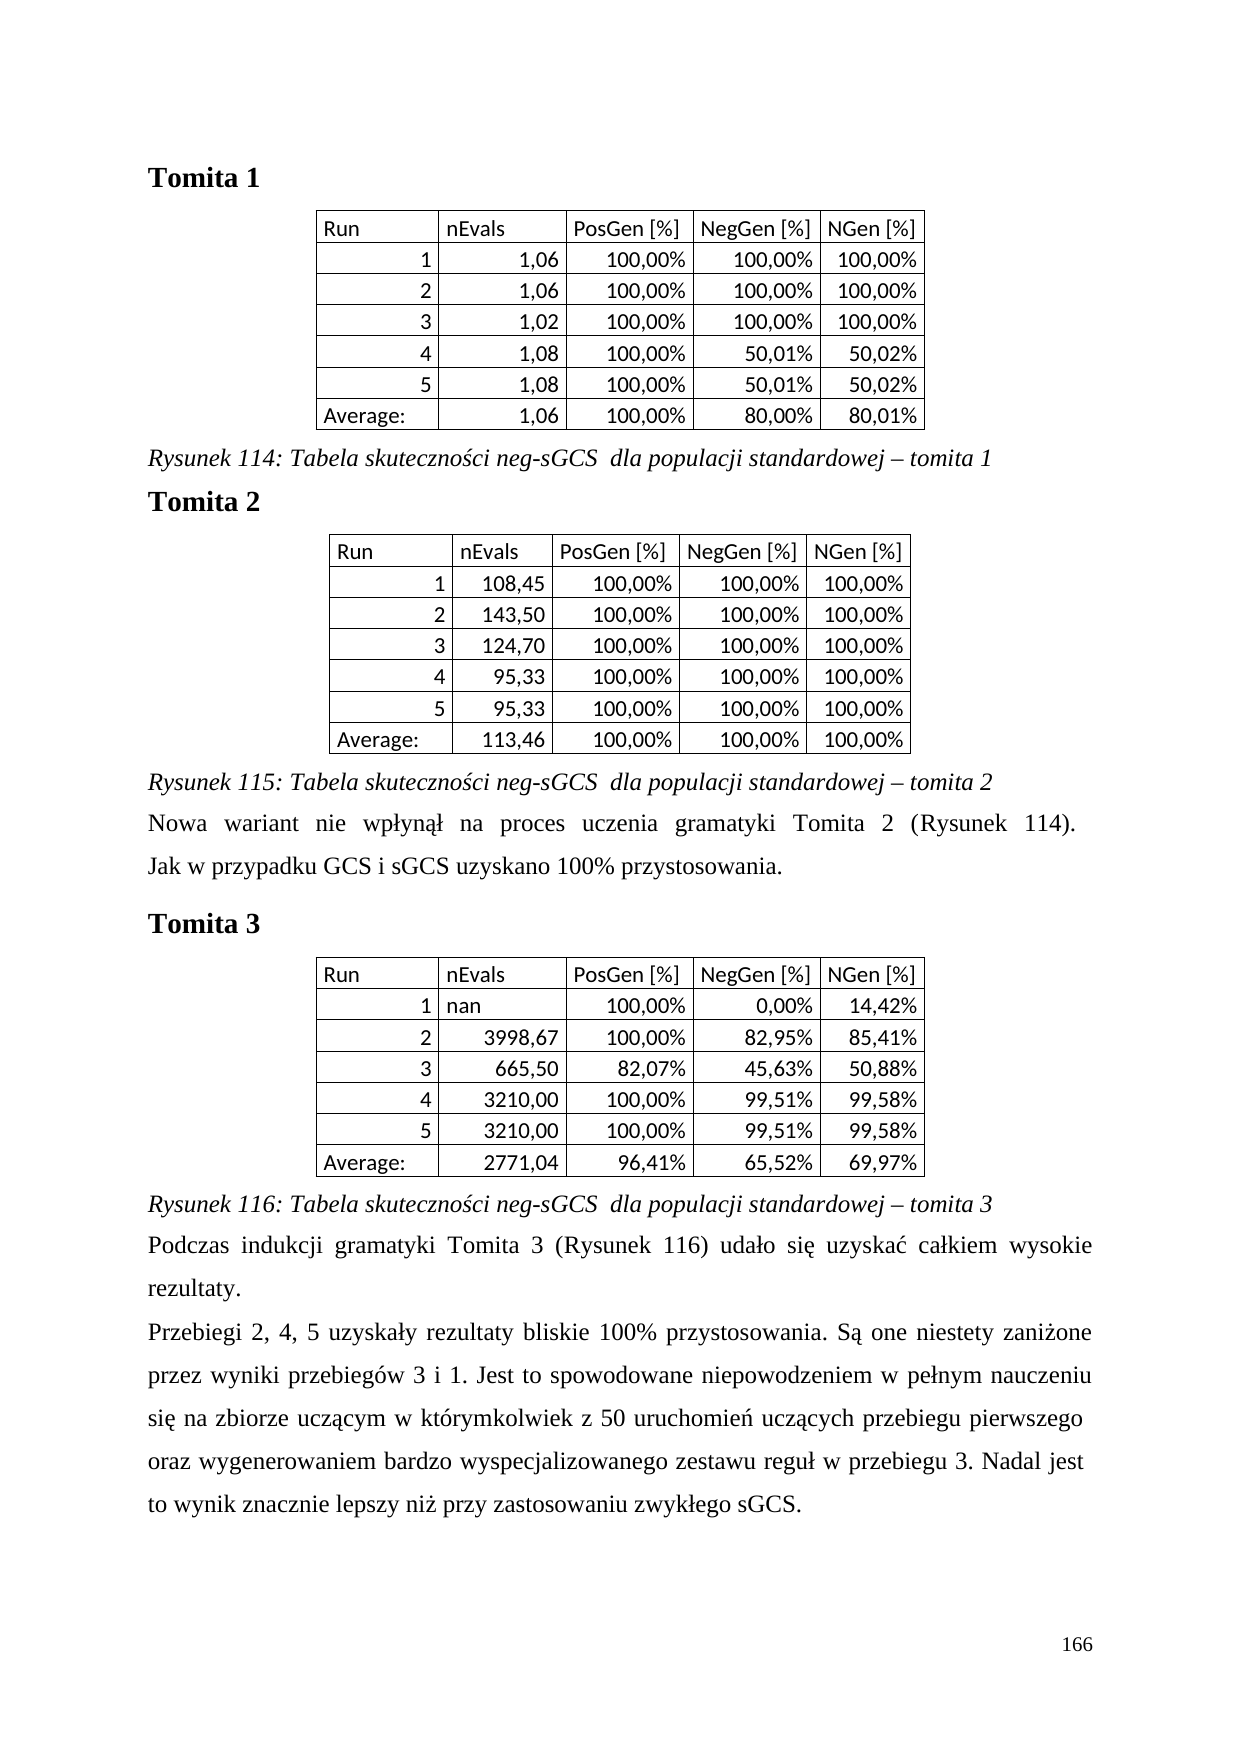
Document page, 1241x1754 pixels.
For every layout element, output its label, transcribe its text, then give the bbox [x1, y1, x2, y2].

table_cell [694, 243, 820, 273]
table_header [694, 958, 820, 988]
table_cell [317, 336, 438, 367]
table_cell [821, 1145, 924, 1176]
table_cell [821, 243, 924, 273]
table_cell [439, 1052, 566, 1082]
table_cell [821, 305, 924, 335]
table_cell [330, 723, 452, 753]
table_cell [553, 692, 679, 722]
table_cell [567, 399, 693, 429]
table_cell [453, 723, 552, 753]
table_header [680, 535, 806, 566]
text Rysunek 114: Tabela skuteczności neg-sGCS dla populacji standardowej – tomita 1 [148, 443, 1093, 471]
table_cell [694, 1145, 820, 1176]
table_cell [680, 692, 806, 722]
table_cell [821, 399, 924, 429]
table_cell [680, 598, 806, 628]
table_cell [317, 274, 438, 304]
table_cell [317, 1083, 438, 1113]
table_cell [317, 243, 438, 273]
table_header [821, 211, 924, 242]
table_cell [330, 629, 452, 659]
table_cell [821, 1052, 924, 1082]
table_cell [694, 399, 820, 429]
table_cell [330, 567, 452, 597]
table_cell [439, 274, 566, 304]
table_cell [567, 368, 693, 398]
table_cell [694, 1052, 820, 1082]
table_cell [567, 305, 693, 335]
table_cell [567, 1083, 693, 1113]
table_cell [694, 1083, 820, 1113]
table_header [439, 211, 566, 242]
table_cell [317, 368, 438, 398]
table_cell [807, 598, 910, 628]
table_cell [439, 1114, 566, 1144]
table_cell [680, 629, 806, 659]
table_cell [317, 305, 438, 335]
text Tomita 3 [148, 907, 1093, 940]
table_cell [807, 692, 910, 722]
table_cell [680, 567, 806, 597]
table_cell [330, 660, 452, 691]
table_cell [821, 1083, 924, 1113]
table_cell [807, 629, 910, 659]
text Rysunek 116: Tabela skuteczności neg-sGCS dla populacji standardowej – tomita 3 [148, 1189, 1093, 1218]
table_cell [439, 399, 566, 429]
text Tomita 1 [148, 160, 1093, 194]
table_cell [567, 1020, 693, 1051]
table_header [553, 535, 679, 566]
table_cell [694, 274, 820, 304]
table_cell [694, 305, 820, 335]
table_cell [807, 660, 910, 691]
text Tomita 2 [148, 484, 1093, 517]
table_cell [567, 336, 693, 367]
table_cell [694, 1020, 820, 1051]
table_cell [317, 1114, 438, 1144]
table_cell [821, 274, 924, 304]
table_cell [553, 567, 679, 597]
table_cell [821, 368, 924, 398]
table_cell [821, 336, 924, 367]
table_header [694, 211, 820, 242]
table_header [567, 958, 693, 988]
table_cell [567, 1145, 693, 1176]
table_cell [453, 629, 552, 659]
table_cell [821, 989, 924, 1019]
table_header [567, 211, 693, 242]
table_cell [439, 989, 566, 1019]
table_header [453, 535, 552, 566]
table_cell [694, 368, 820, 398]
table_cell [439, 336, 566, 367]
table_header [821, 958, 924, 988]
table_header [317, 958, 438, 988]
text Rysunek 115: Tabela skuteczności neg-sGCS dla populacji standardowej – tomita 2 [148, 767, 1093, 795]
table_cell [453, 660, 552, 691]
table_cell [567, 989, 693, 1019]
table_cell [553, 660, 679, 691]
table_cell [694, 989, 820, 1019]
text Nowa wariant nie wpłynął na proces uczenia gramatyki Tomita 2 (Rysunek 114). Jak w przypadku GCS i sGCS uzyskano 100% przystosowania. [148, 808, 1093, 880]
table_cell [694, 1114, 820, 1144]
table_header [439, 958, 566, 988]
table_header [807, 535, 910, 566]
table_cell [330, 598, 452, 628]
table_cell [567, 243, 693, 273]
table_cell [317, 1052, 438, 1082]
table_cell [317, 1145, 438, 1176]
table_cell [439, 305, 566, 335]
text Podczas indukcji gramatyki Tomita 3 (Rysunek 116) udało się uzyskać całkiem wysokie rezultaty. Przebiegi 2, 4, 5 uzyskały rezultaty bliskie 100% przystosowania. Są one niestety zaniżone przez wyniki przebiegów 3 i 1. Jest to spowodowane niepowodzeniem w pełnym nauczeniu się na zbiorze uczącym w którymkolwiek z 50 uruchomień uczących przebiegu pierwszego oraz wygenerowaniem bardzo wyspecjalizowanego zestawu reguł w przebiegu 3. Nadal jest to wynik znacznie lepszy niż przy zastosowaniu zwykłego sGCS. [148, 1230, 1093, 1518]
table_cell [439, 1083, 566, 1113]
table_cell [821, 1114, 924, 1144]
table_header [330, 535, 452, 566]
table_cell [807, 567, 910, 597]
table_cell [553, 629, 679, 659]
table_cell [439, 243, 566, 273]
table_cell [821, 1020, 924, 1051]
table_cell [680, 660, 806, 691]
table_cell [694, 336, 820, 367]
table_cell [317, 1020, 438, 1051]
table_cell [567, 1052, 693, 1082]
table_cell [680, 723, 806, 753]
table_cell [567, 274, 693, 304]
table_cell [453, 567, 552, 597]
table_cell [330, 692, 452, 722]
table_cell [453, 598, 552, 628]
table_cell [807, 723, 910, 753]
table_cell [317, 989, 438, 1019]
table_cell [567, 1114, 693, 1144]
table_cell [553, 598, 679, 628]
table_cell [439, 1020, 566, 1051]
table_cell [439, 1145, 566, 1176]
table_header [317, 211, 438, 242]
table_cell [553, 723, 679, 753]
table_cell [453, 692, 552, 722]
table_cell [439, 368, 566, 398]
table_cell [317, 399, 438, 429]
